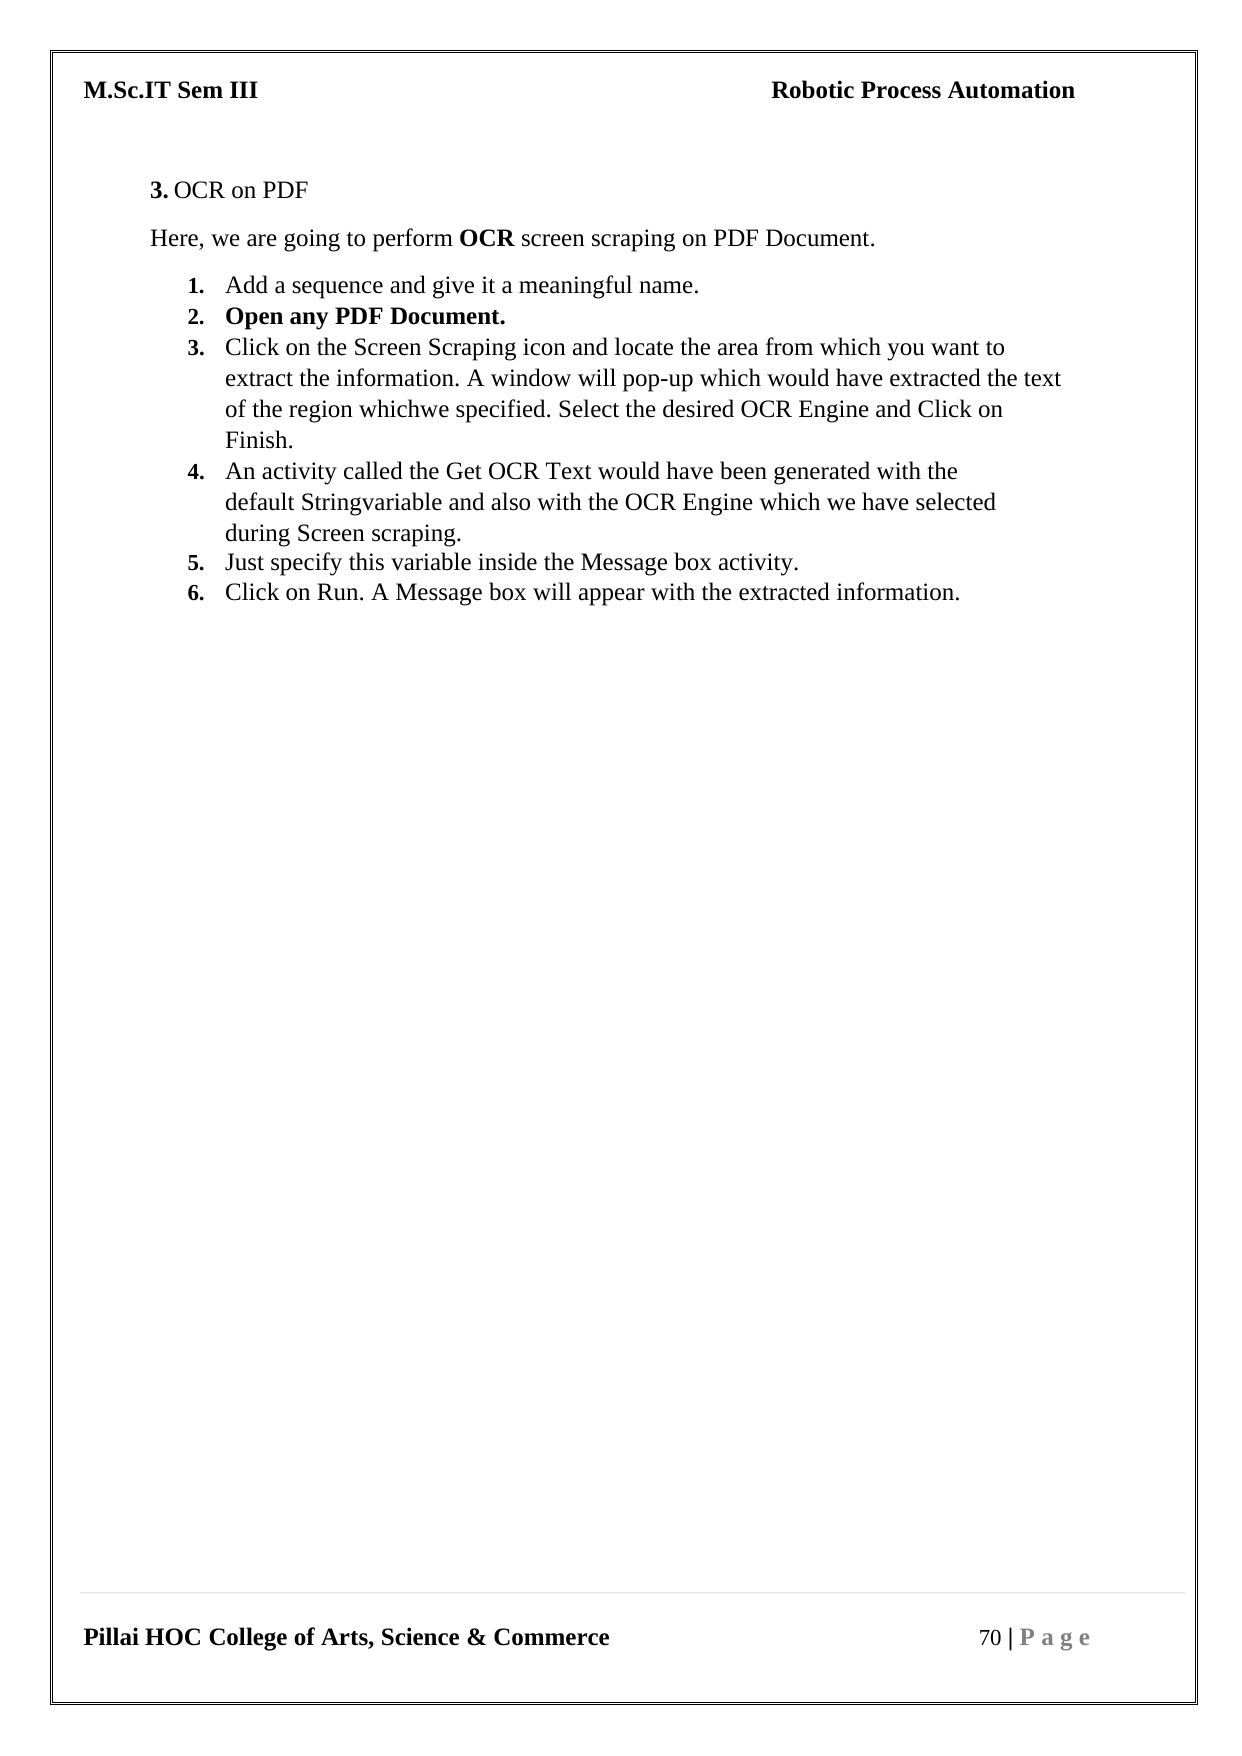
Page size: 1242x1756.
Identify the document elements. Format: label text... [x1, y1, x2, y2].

list Click on Run. A Message box will appear with the extracted information. [187, 577, 1195, 606]
list OCR on PDF [150, 175, 1195, 203]
list An activity called the Get OCR Text would have been generated with the default Stringvariable and also with the OCR Engine which we have selected during Screen scraping. [187, 456, 997, 547]
subtitle Open any PDF Document. [187, 301, 1195, 330]
list Add a sequence and give it a meaningful name. [187, 270, 1195, 299]
list Click on the Screen Scraping icon and locate the area from which you want to extract the information. A window will pop-up which would have extracted the text of the region whichwe specified. Select the desired OCR Engine and Click on Finish. [187, 332, 1063, 454]
text Here, we are going to perform OCR screen scraping on PDF Document. [150, 223, 1195, 251]
list Just specify this variable inside the Message box activity. [187, 549, 1195, 576]
